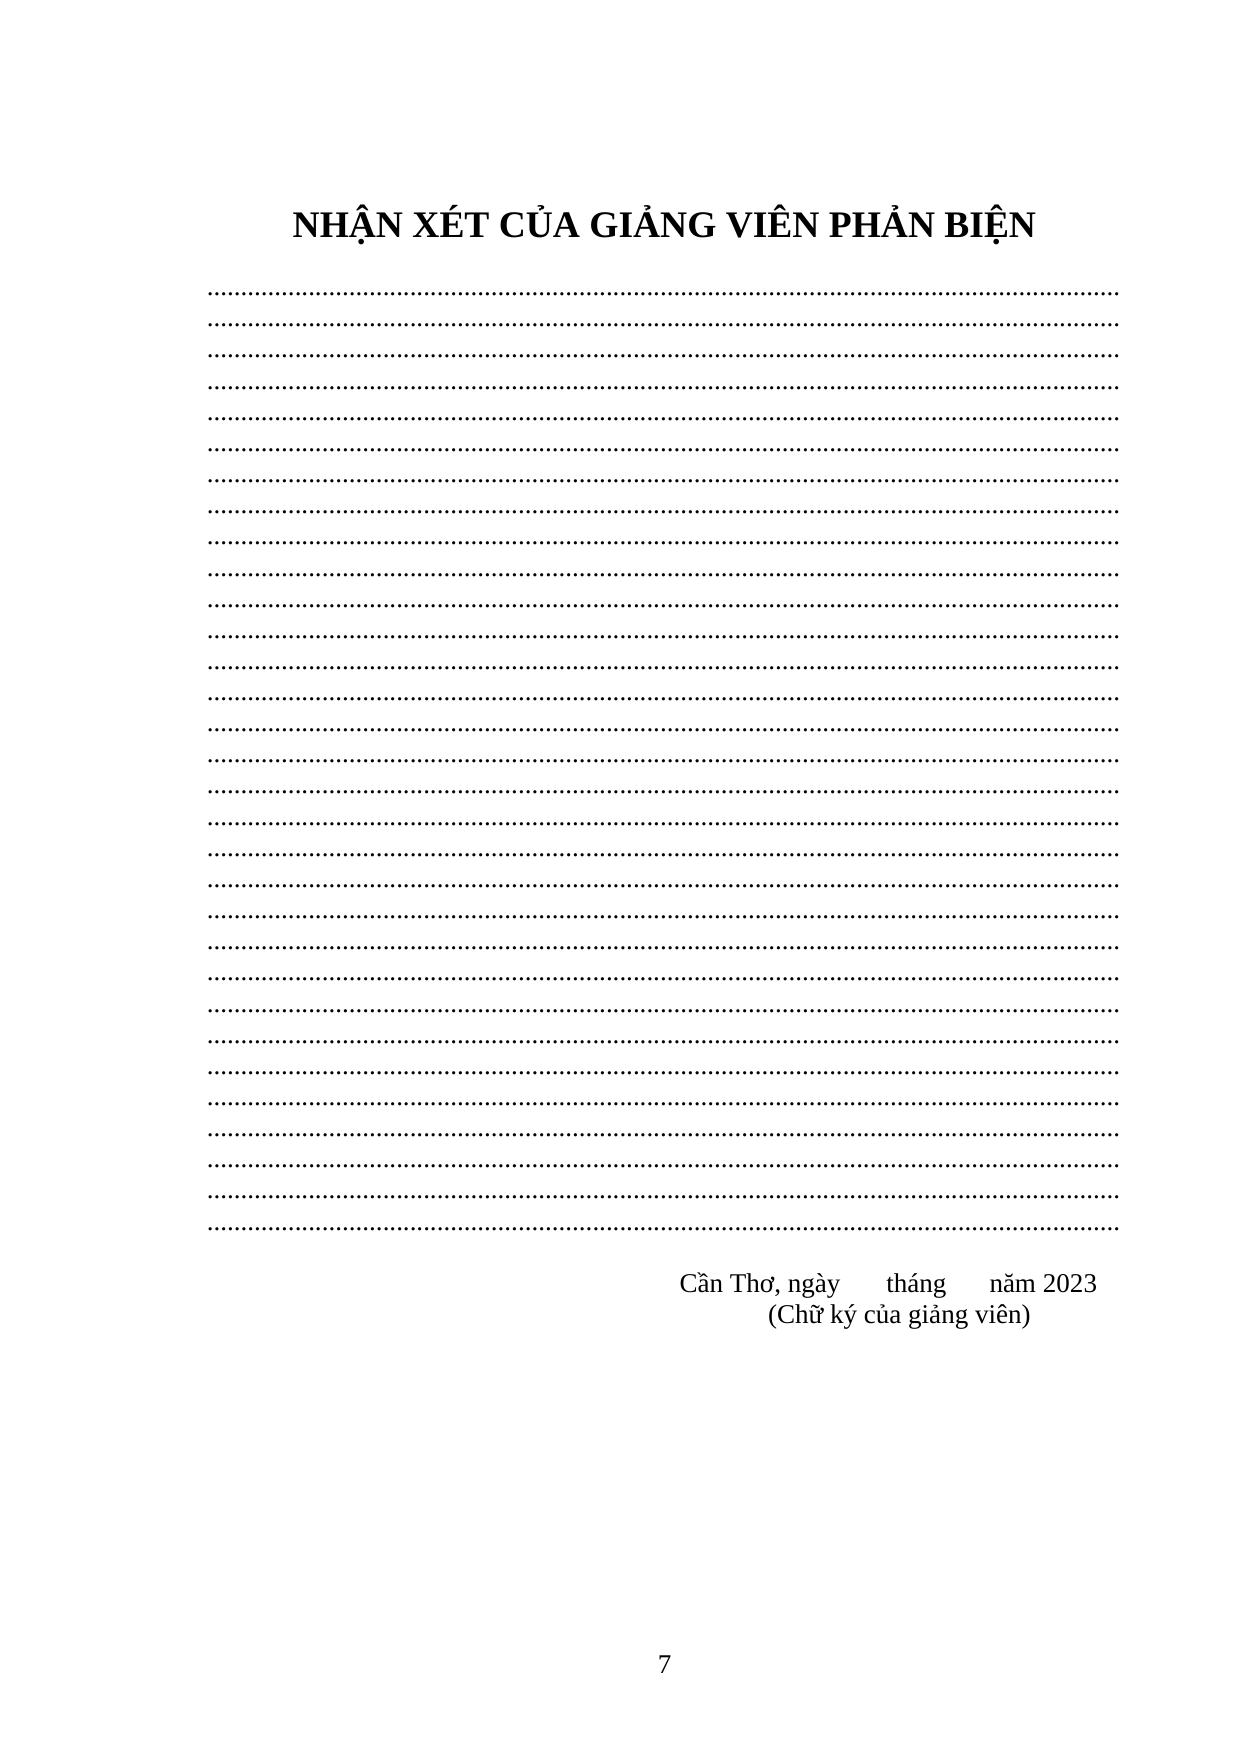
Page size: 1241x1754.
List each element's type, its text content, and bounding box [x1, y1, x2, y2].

subtitle NHẬN XÉT CỦA GIẢNG VIÊN PHẢN BIỆN [207, 202, 1122, 245]
text Cần Thơ, ngày tháng năm 2023 [207, 1267, 1122, 1298]
text (Chữ ký của giảng viên) [207, 1298, 1122, 1329]
